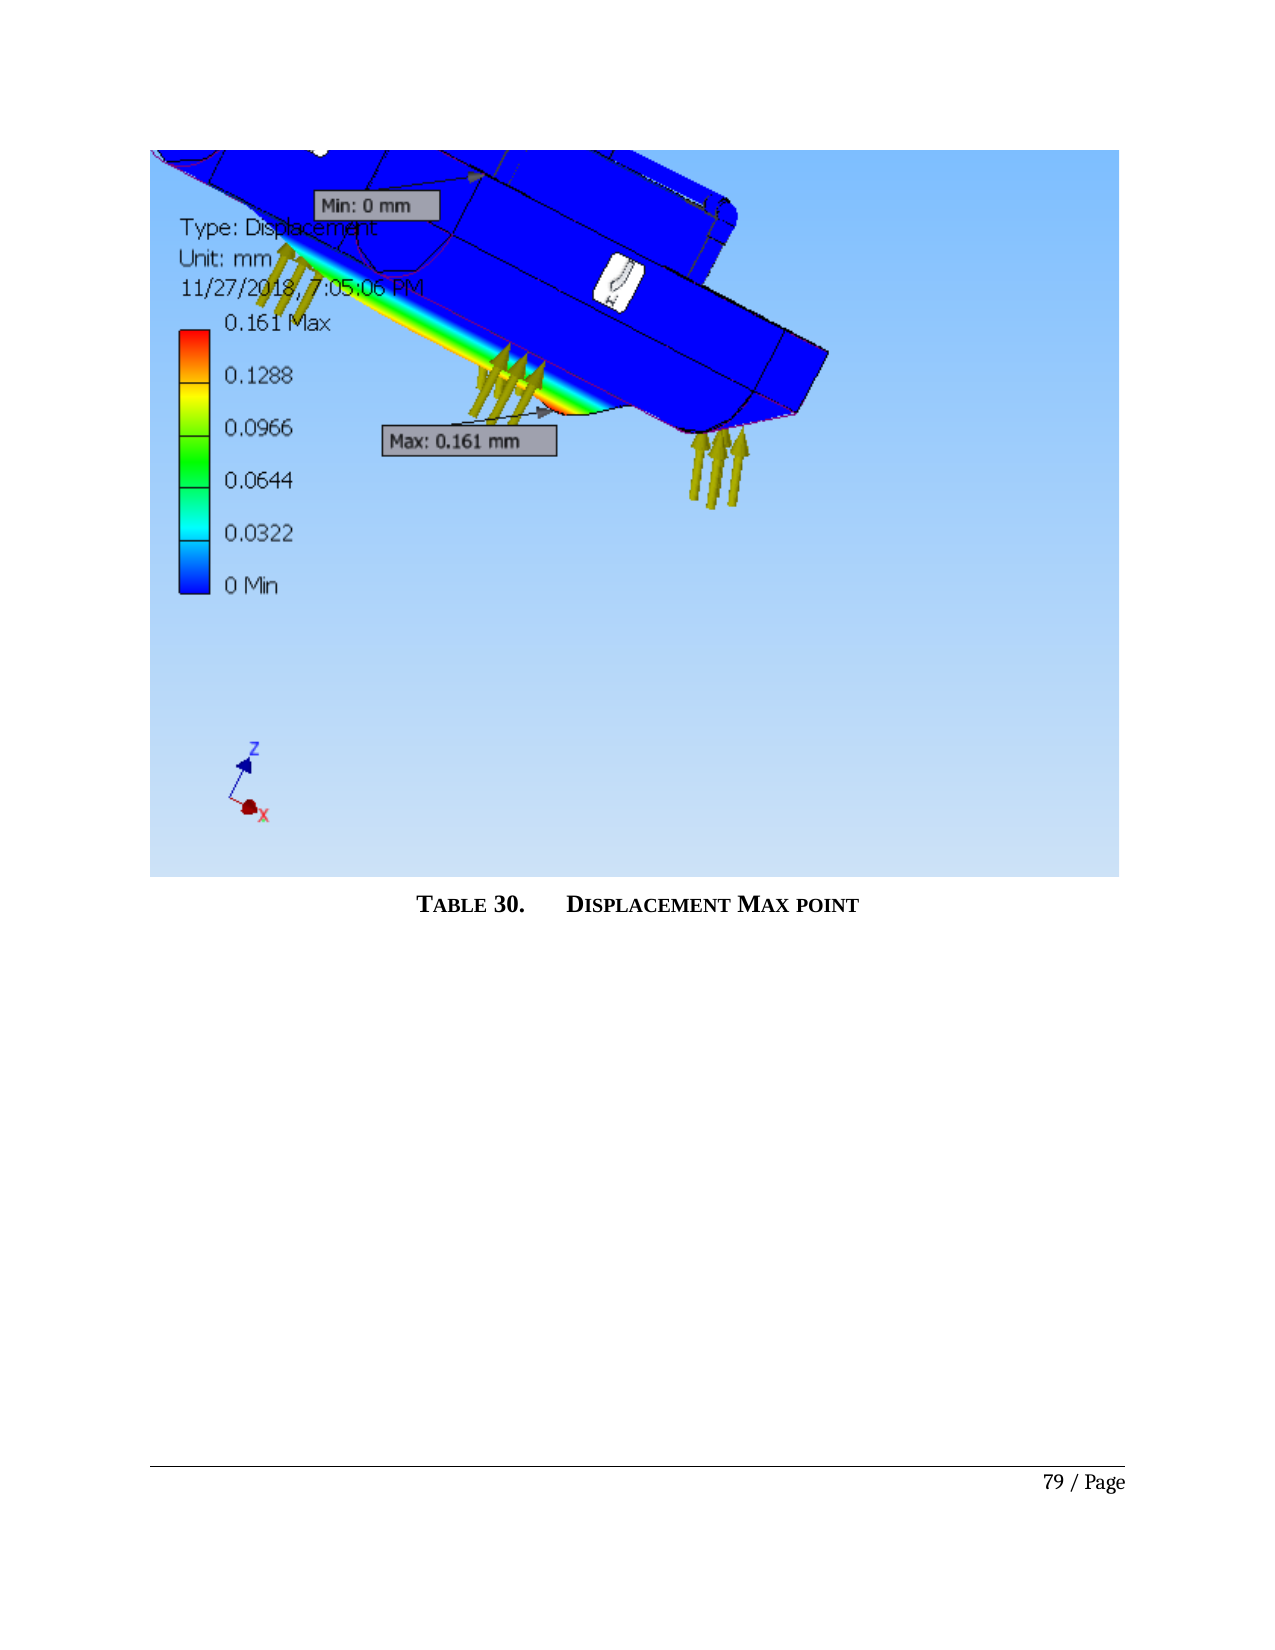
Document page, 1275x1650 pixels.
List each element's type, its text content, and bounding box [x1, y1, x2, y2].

picture [150, 150, 1120, 877]
text Displacement Max point [150, 889, 1125, 918]
